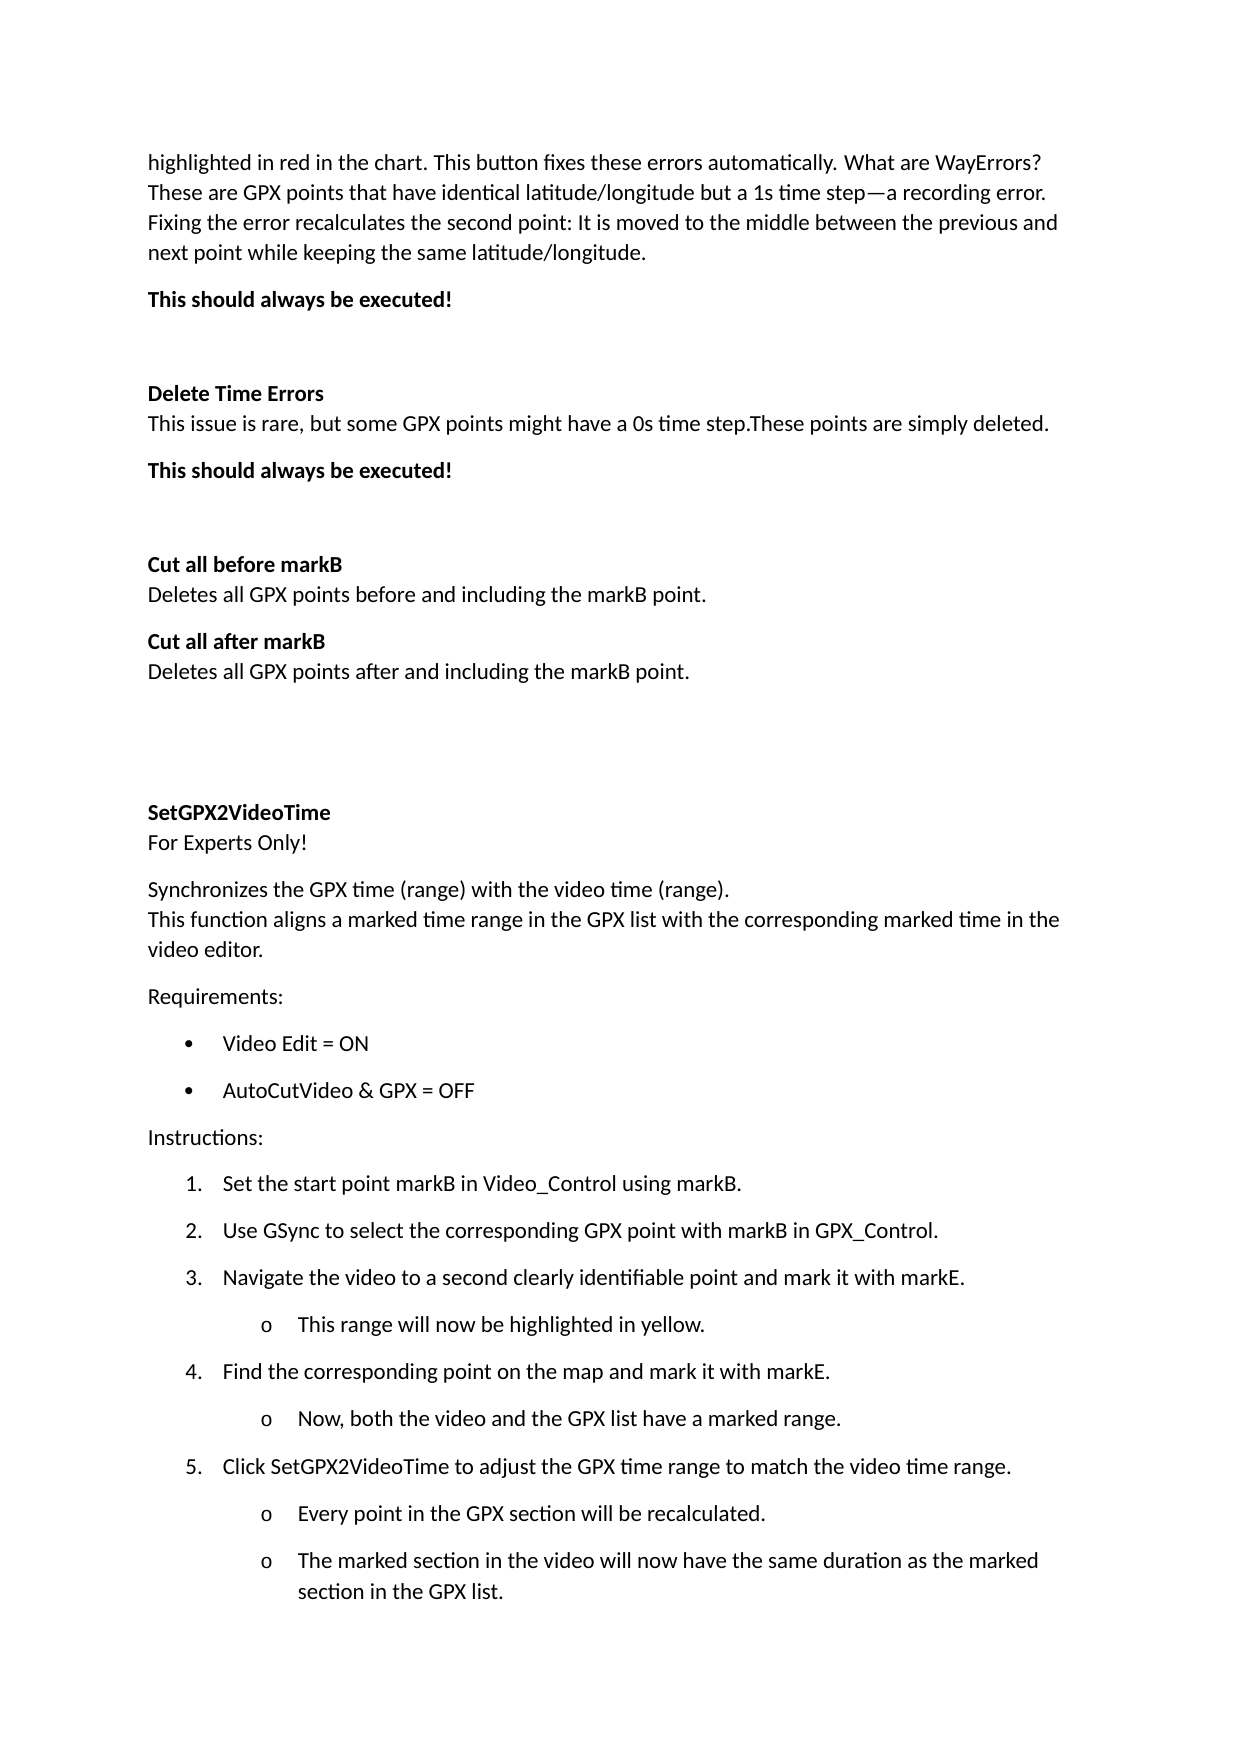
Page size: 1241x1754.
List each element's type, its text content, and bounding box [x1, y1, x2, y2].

text This should always be executed! [148, 285, 1093, 313]
list This range will now be highlighted in yellow. [260, 1310, 1093, 1339]
list Navigate the video to a second clearly identifiable point and mark it with markE. [185, 1263, 1093, 1291]
list Every point in the GPX section will be recalculated. [260, 1499, 1093, 1527]
list Video Edit = ON [185, 1029, 1093, 1057]
list Now, both the video and the GPX list have a marked range. [260, 1404, 1093, 1433]
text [148, 148, 1093, 266]
text Cut all before markB Deletes all GPX points before and including the markB point. [148, 550, 1093, 608]
list Use GSync to select the corresponding GPX point with markB in GPX_Control. [185, 1216, 1093, 1244]
text Synchronizes the GPX time (range) with the video time (range). This function aligns a marked time range in the GPX list with the corresponding marked time in the video editor. [148, 875, 1093, 963]
text Cut all after markB Deletes all GPX points after and including the markB point. [148, 627, 1093, 685]
text Requirements: [148, 982, 1093, 1010]
text Delete Time Errors This issue is rare, but some GPX points might have a 0s time step.These points are simply deleted. [148, 379, 1093, 437]
text This should always be executed! [148, 456, 1093, 484]
text Instructions: [148, 1123, 1093, 1151]
text SetGPX2VideoTime For Experts Only! [148, 798, 1093, 856]
list Click SetGPX2VideoTime to adjust the GPX time range to match the video time range. [185, 1452, 1093, 1480]
list Set the start point markB in Video_Control using markB. [185, 1169, 1093, 1197]
list The marked section in the video will now have the same duration as the marked section in the GPX list. [260, 1546, 1093, 1605]
list Find the corresponding point on the map and mark it with markE. [185, 1357, 1093, 1386]
list AutoCutVideo & GPX = OFF [185, 1076, 1093, 1104]
